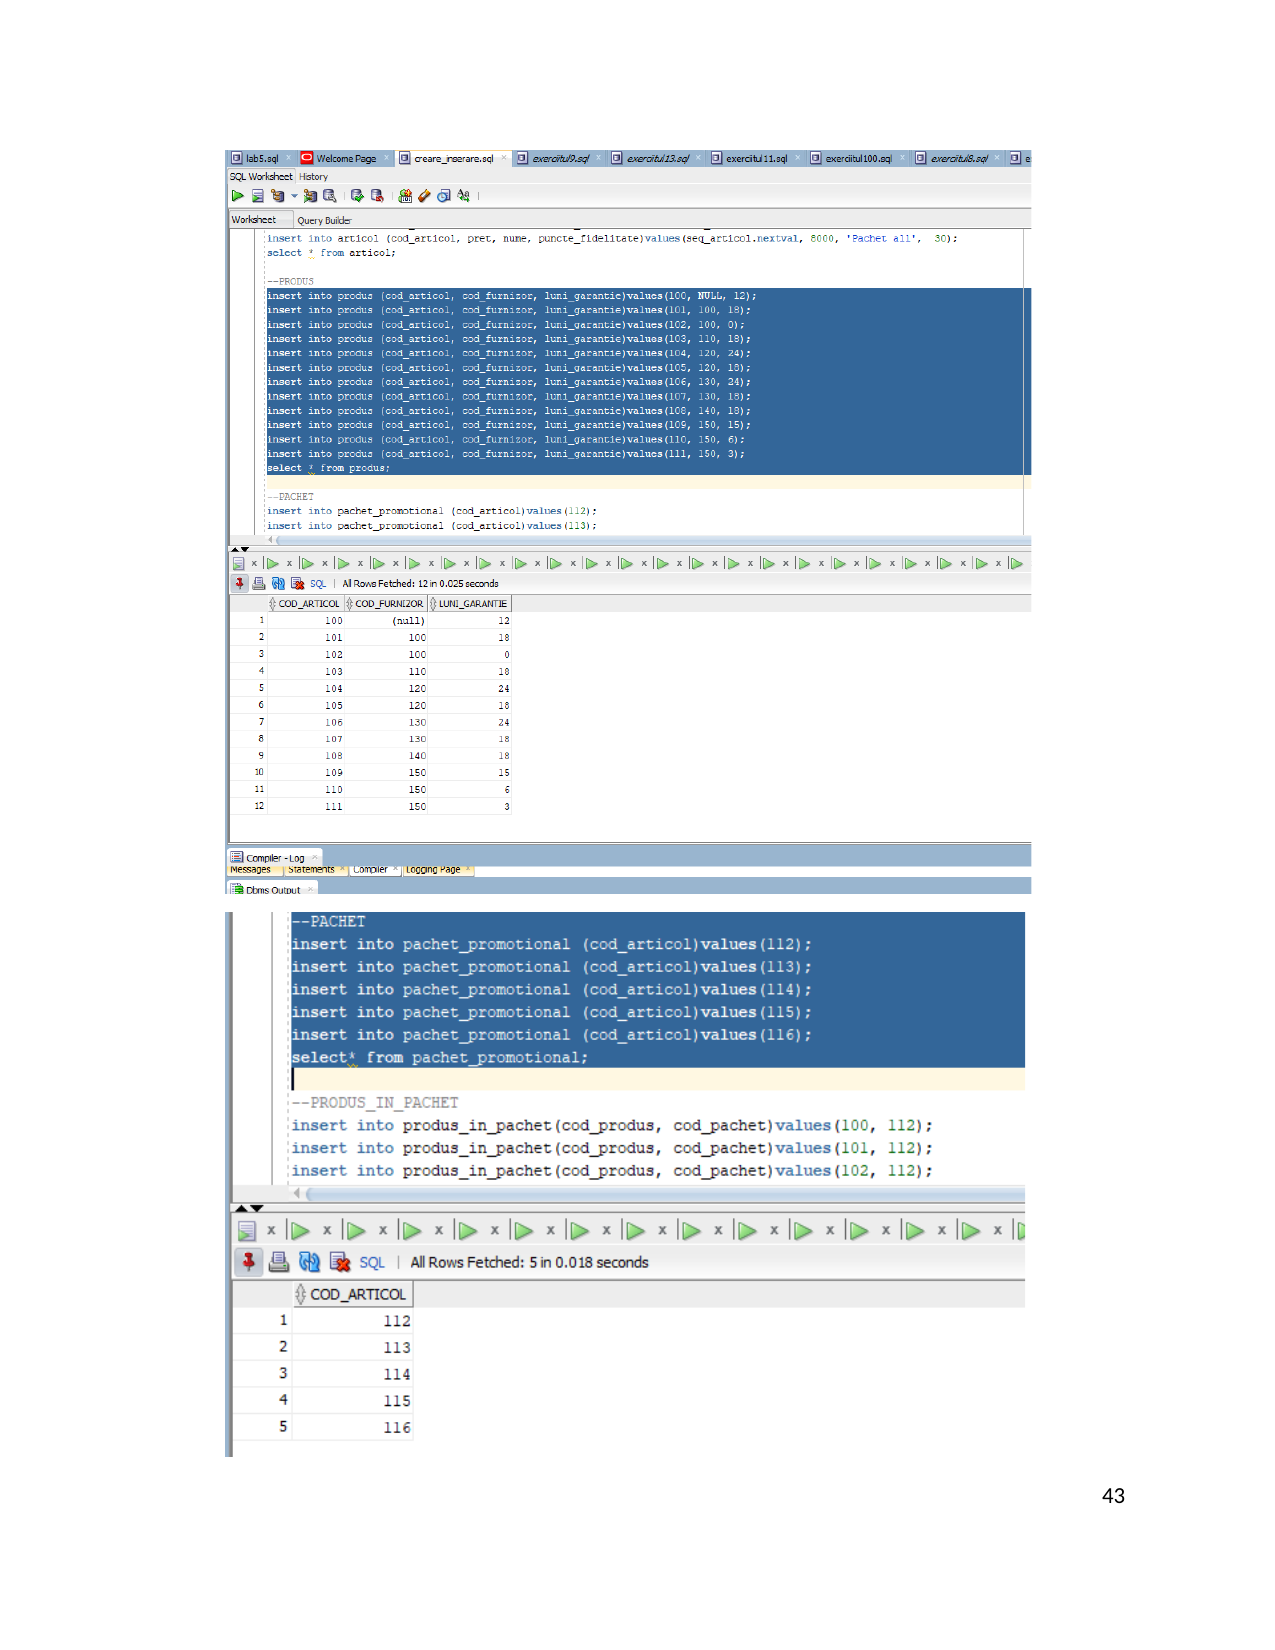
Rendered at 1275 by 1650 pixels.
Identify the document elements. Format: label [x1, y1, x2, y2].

picture [225, 150, 1032, 894]
picture [225, 912, 1025, 1457]
